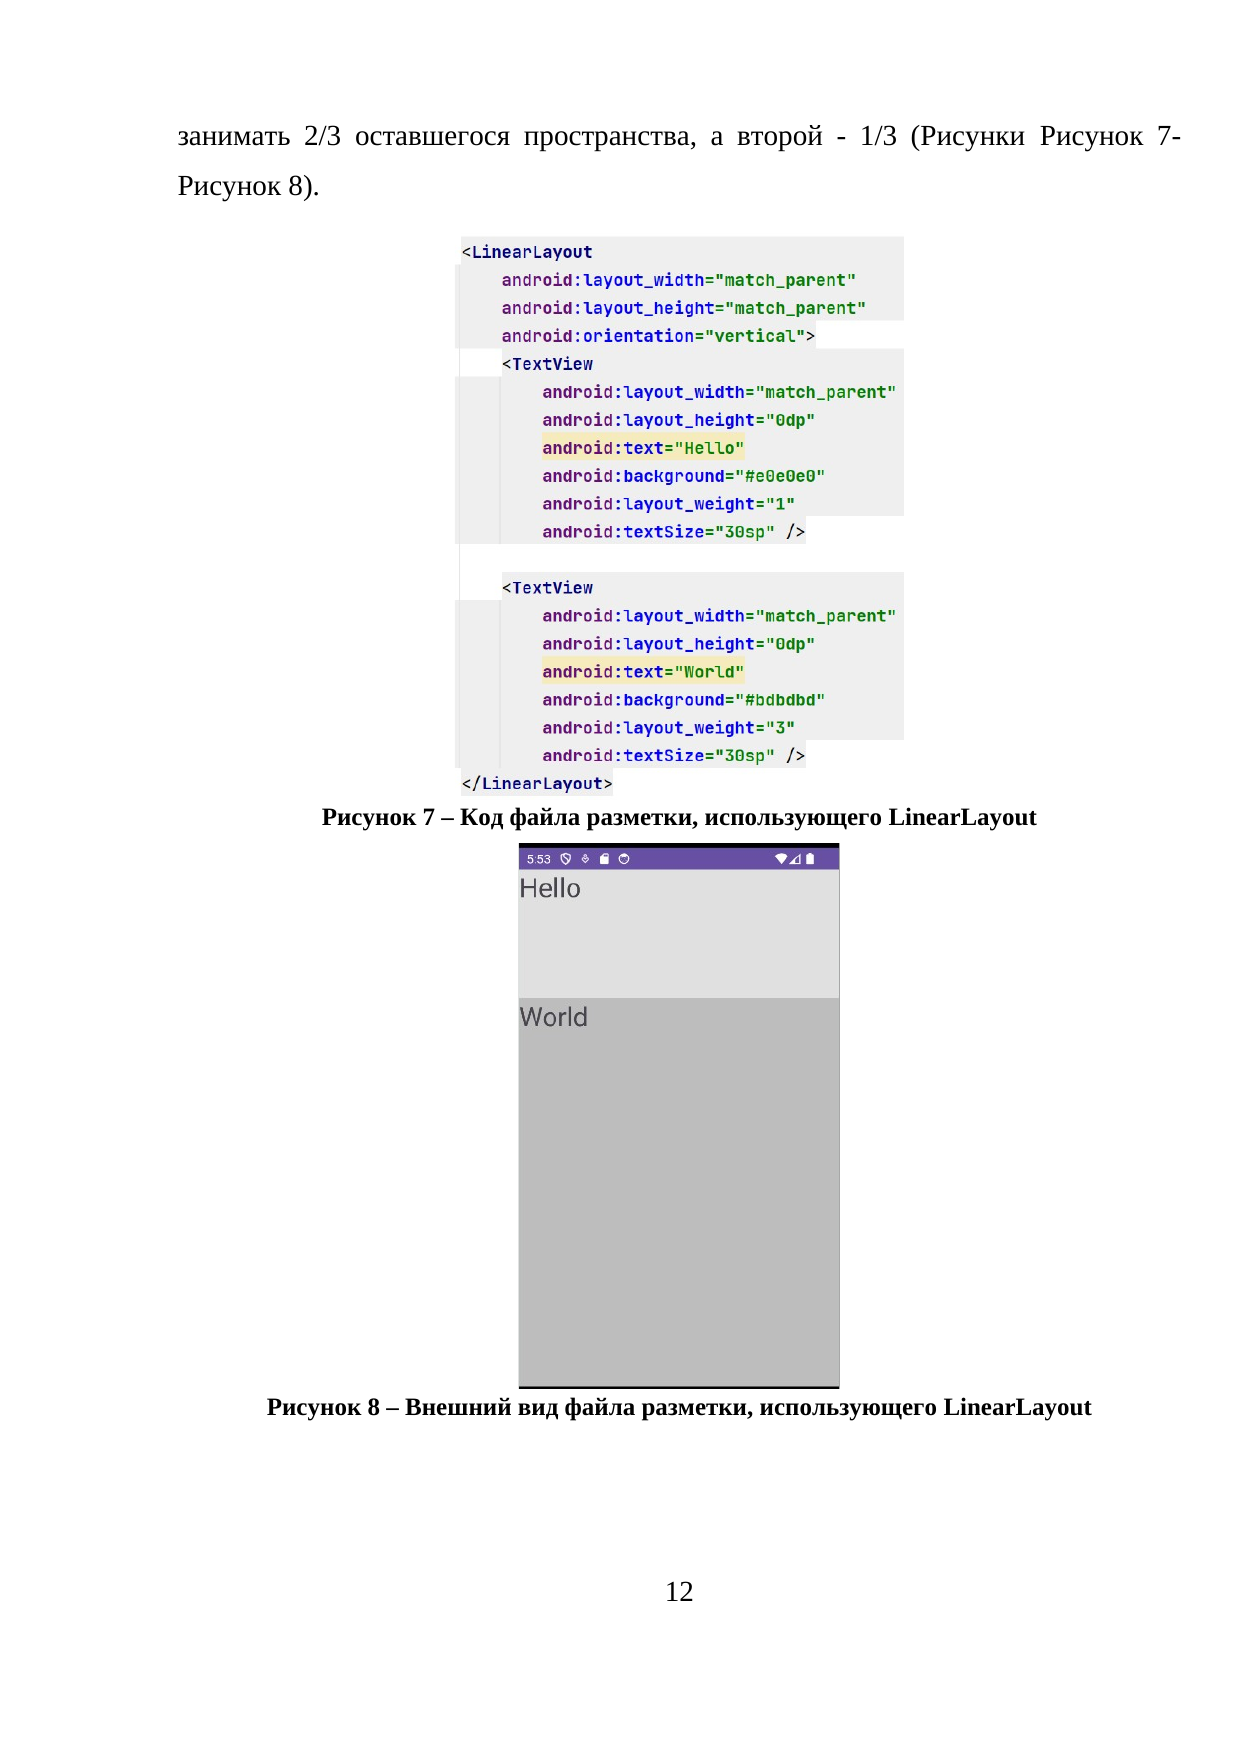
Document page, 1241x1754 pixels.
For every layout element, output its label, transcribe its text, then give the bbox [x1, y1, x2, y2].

picture [454, 231, 904, 800]
picture [518, 843, 840, 1389]
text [177, 118, 1181, 202]
